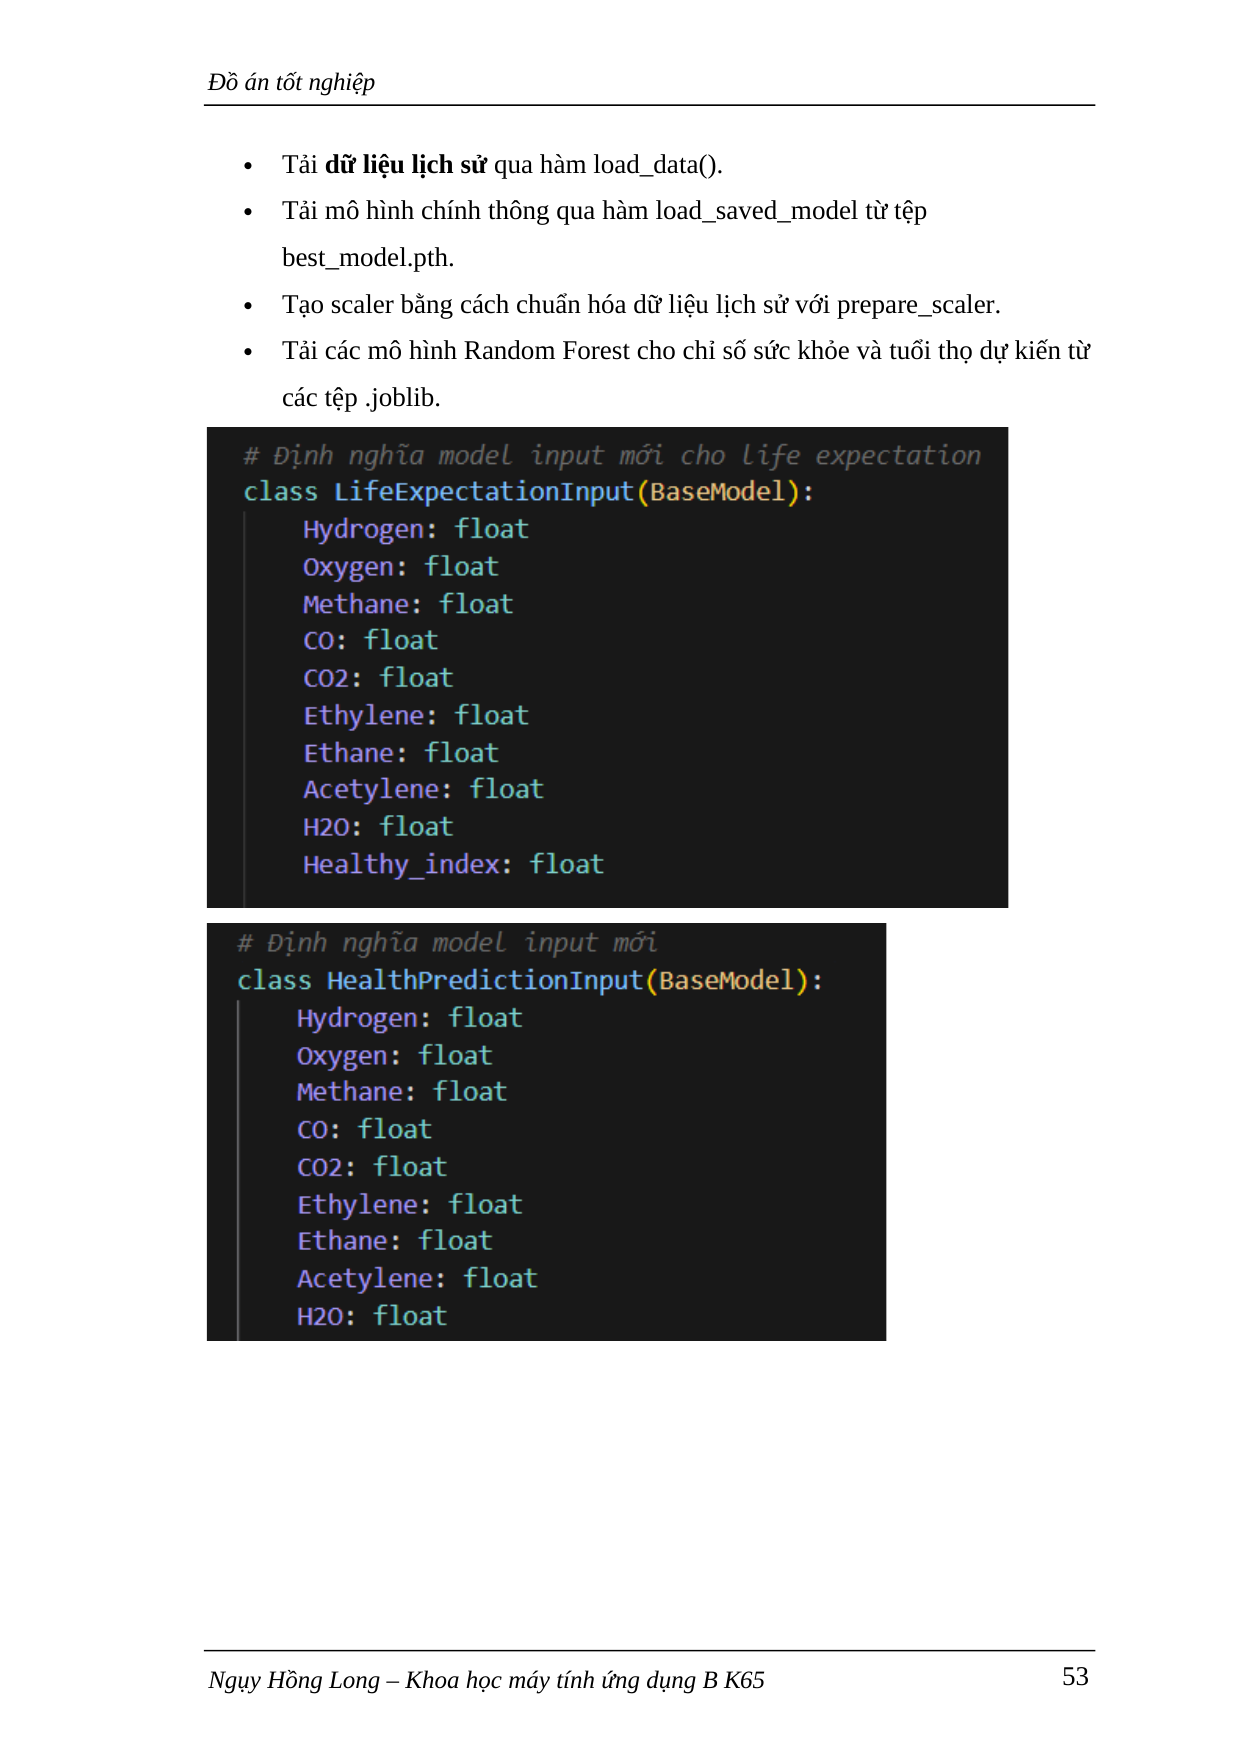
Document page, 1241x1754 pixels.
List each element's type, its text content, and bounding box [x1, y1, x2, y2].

list Tải các mô hình Random Forest cho chỉ số sức khỏe và tuổi thọ dự kiến từ các tệp .joblib. [244, 334, 1092, 412]
list Tải mô hình chính thông qua hàm load_saved_model từ tệp best_model.pth. [244, 194, 1092, 272]
list Tạo scaler bằng cách chuẩn hóa dữ liệu lịch sử với prepare_scaler. [244, 288, 1092, 319]
list Tải dữ liệu lịch sử qua hàm load_data(). [244, 148, 1092, 179]
picture [206, 427, 1009, 908]
picture [206, 923, 887, 1341]
